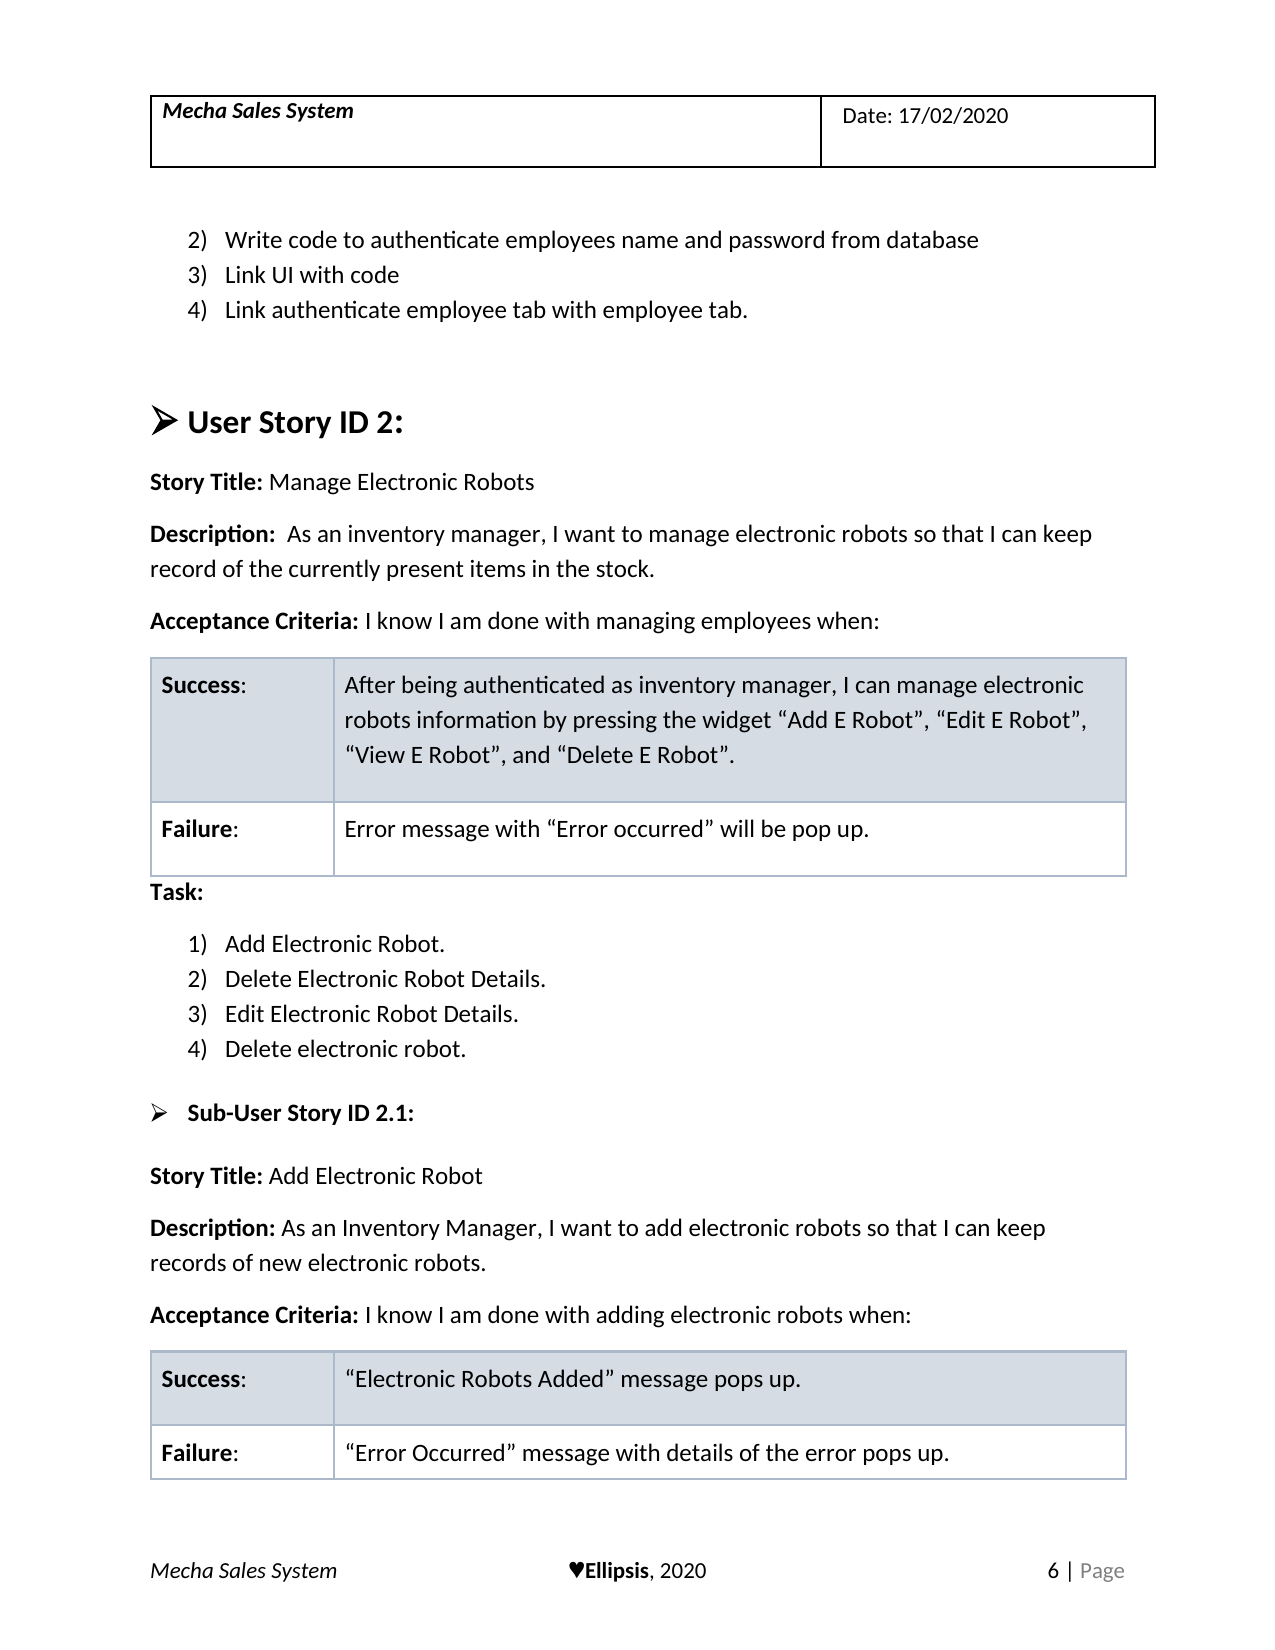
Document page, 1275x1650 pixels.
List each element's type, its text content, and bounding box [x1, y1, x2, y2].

text Task: [150, 877, 1125, 907]
text Description: As an inventory manager, I want to manage electronic robots so that I can keep record of the currently present items in the stock. [150, 518, 1125, 584]
list Edit Electronic Robot Details. [187, 998, 1125, 1029]
table_header “Electronic Robots Added” message pops up. [335, 1353, 1125, 1424]
list Write code to authenticate employees name and password from database [187, 224, 1125, 254]
text Acceptance Criteria: I know I am done with adding electronic robots when: [150, 1299, 1125, 1329]
text Story Title: Manage Electronic Robots [150, 467, 1125, 497]
text Description: As an Inventory Manager, I want to add electronic robots so that I can keep records of new electronic robots. [150, 1212, 1125, 1278]
table_header Success: [152, 1353, 333, 1424]
table_cell Failure: [152, 1426, 333, 1478]
list Link authenticate employee tab with employee tab. [187, 294, 1125, 324]
text Acceptance Criteria: I know I am done with managing employees when: [150, 605, 1125, 635]
list Sub-User Story ID 2.1: [150, 1085, 1125, 1136]
list Add Electronic Robot. [187, 928, 1125, 959]
list Delete electronic robot. [187, 1033, 1125, 1064]
table_cell Failure: [152, 803, 333, 874]
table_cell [335, 1426, 1125, 1478]
text Story Title: Add Electronic Robot [150, 1160, 1125, 1191]
table_header After being authenticated as inventory manager, I can manage electronic robots information by pressing the widget “Add E Robot”, “Edit E Robot”, “View E Robot”, and “Delete E Robot”. [335, 659, 1125, 801]
table_header Success: [152, 659, 333, 801]
list User Story ID 2: [150, 397, 1125, 443]
table_cell Error message with “Error occurred” will be pop up. [335, 803, 1125, 874]
list Delete Electronic Robot Details. [187, 963, 1125, 994]
list Link UI with code [187, 259, 1125, 289]
